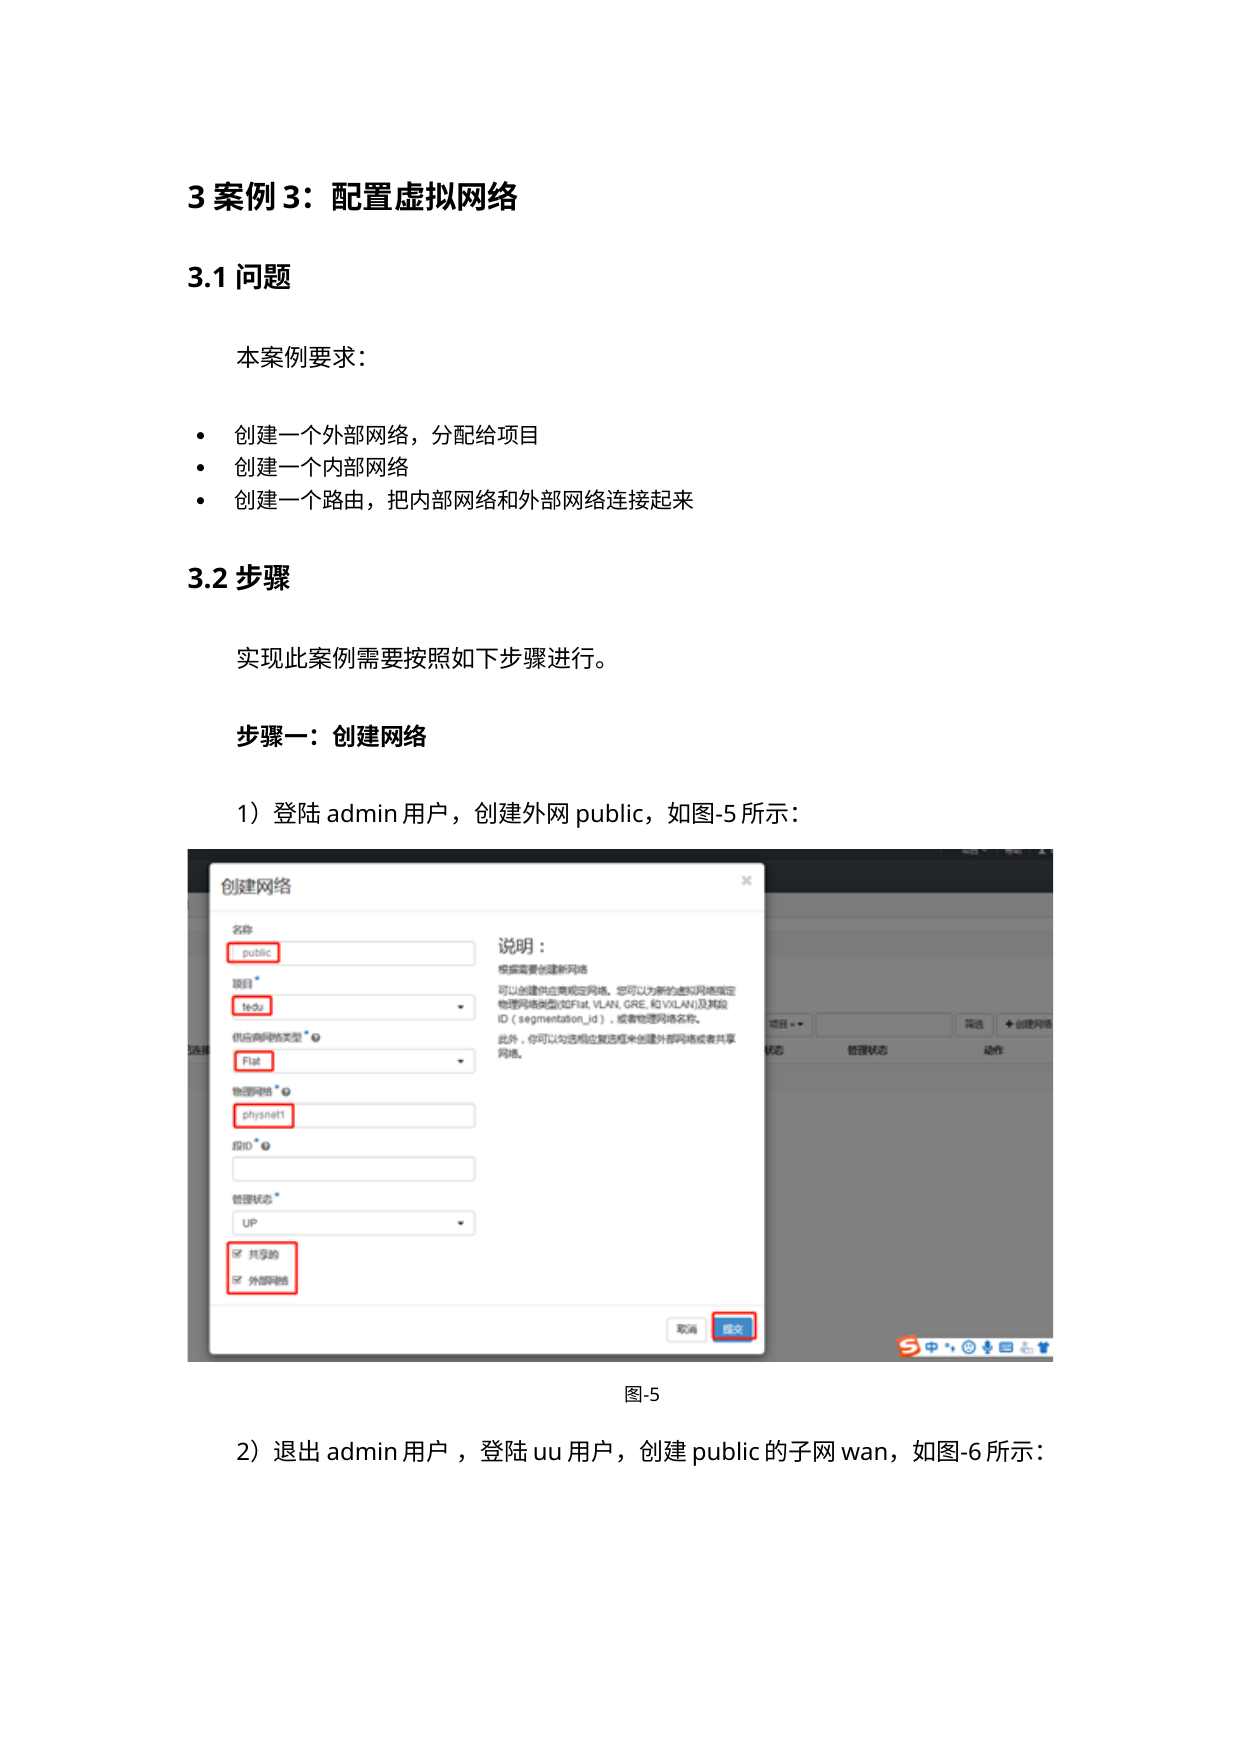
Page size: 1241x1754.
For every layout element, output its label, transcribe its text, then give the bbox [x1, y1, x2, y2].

text 本案例要求： [192, 323, 1048, 388]
text 实现此案例需要按照如下步骤进行。 [192, 625, 1048, 690]
text 图-5 [195, 1377, 1045, 1410]
text 3 案例3：配置虚拟网络 [187, 162, 1053, 227]
list 创建一个内部网络 [197, 450, 1053, 482]
text 2）退出admin用户 ，登陆uu用户，创建public的子网wan，如图-6所示： [192, 1417, 1048, 1482]
text 步骤一：创建网络 [192, 702, 1048, 767]
list 创建一个外部网络，分配给项目 [197, 417, 1053, 450]
text 3.2 步骤 [187, 544, 1053, 609]
text 1）登陆admin用户，创建外网public，如图-5所示： [192, 780, 1048, 845]
picture [187, 849, 1054, 1362]
text 3.1 问题 [187, 243, 1053, 308]
list 创建一个路由，把内部网络和外部网络连接起来 [197, 482, 1053, 515]
